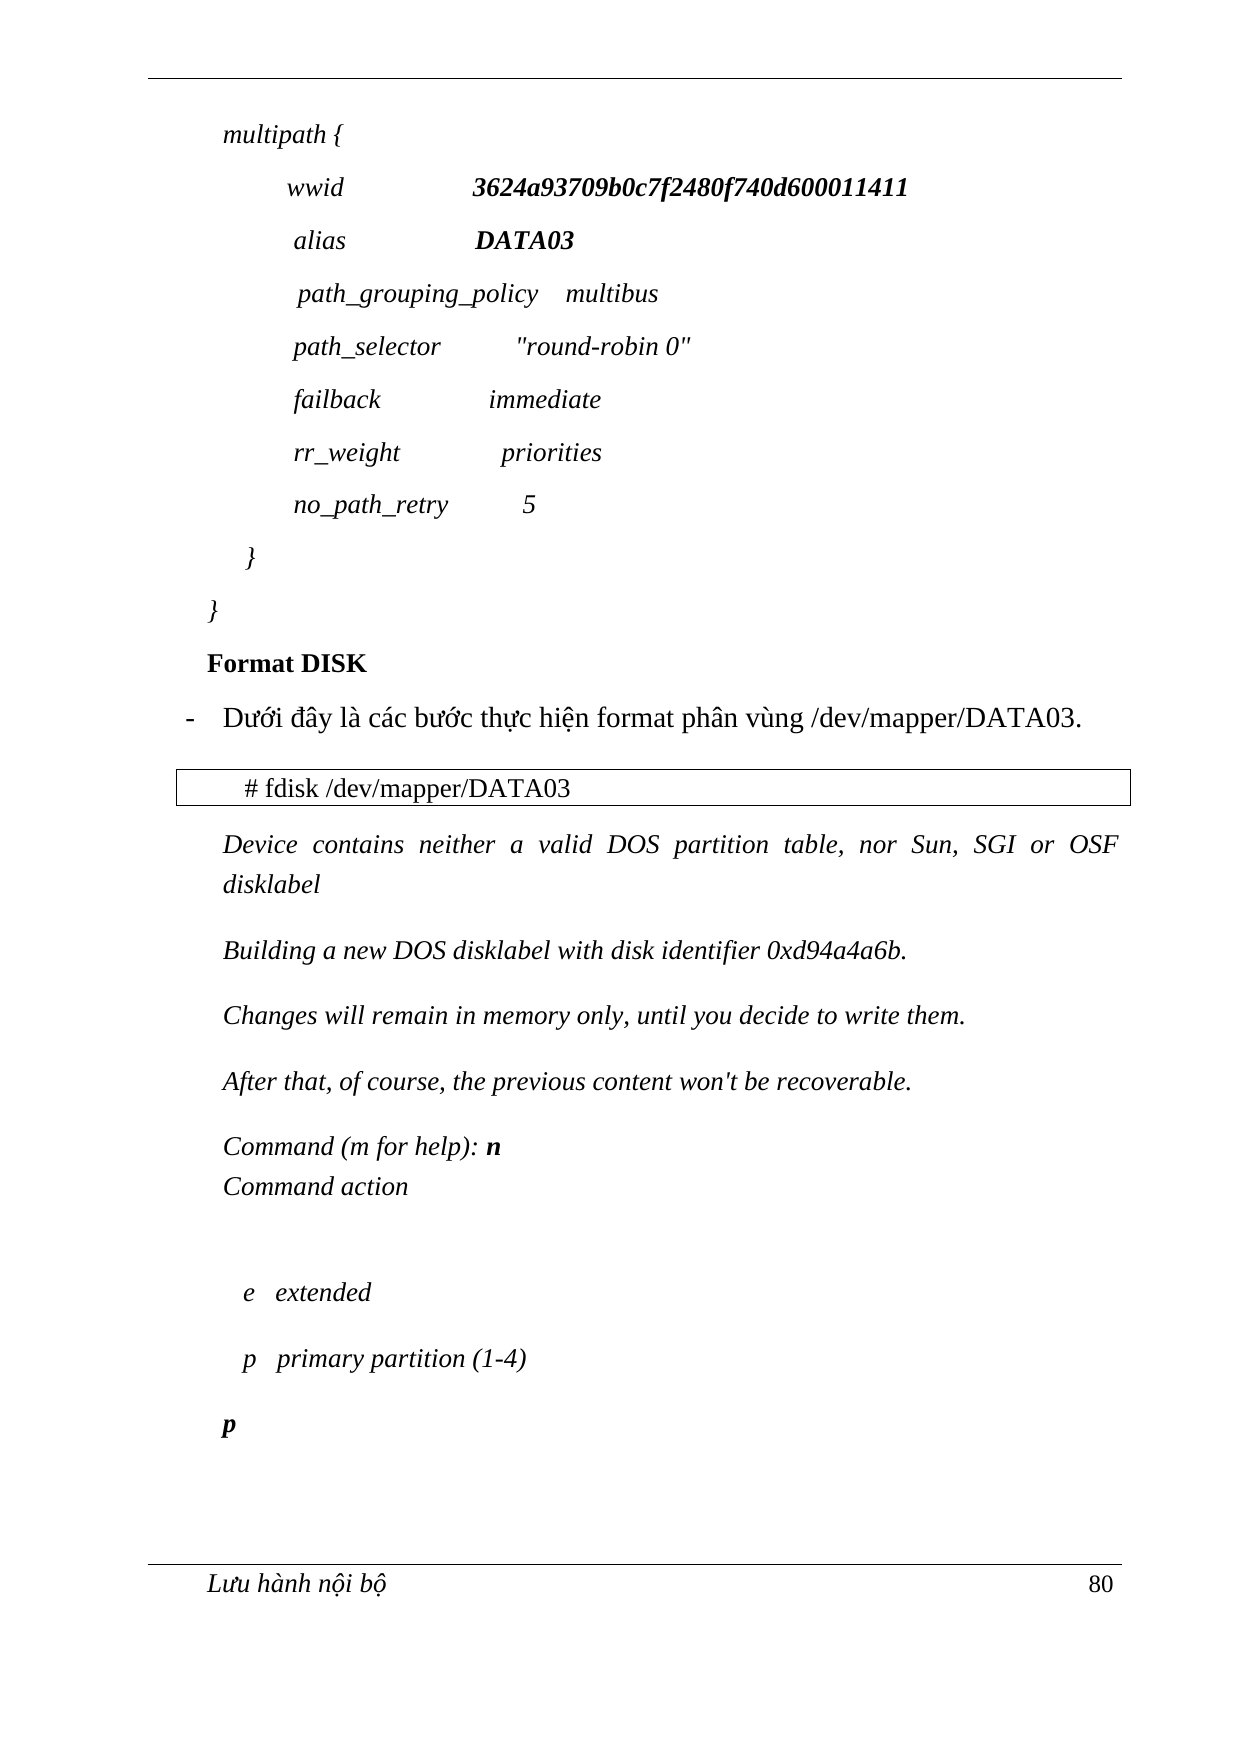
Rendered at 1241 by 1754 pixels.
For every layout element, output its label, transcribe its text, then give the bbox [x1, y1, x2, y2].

text Command (m for help): n [148, 1130, 1122, 1161]
text } [185, 541, 1122, 573]
text path_selector "round-robin 0" [185, 330, 1122, 361]
text failback immediate [185, 383, 1122, 414]
text path_grouping_policy multibus [185, 277, 1122, 308]
text no_path_retry 5 [185, 488, 1122, 520]
text After that, of course, the previous content won't be recoverable. [223, 1064, 1122, 1096]
text wwid 3624a93709b0c7f2480f740d600011411 [185, 171, 1122, 202]
text # fdisk /dev/mapper/DATA03 [177, 770, 1130, 805]
text multipath { [185, 118, 1122, 149]
text Command action [223, 1170, 1122, 1202]
text rr_weight priorities [185, 436, 1122, 467]
text p [223, 1407, 1122, 1438]
text p primary partition (1-4) [223, 1342, 1122, 1373]
text Changes will remain in memory only, until you decide to write them. [223, 999, 1122, 1030]
text alias DATA03 [185, 224, 1122, 255]
text Device contains neither a valid DOS partition table, nor Sun, SGI or OSF disklabel [223, 828, 1122, 899]
text Format DISK [148, 647, 1122, 678]
text } [148, 594, 1122, 626]
text e extended [223, 1276, 1122, 1307]
list Dưới đây là các bước thực hiện format phân vùng /dev/mapper/DATA03. [185, 700, 1122, 734]
text Building a new DOS disklabel with disk identifier 0xd94a4a6b. [223, 934, 1122, 965]
